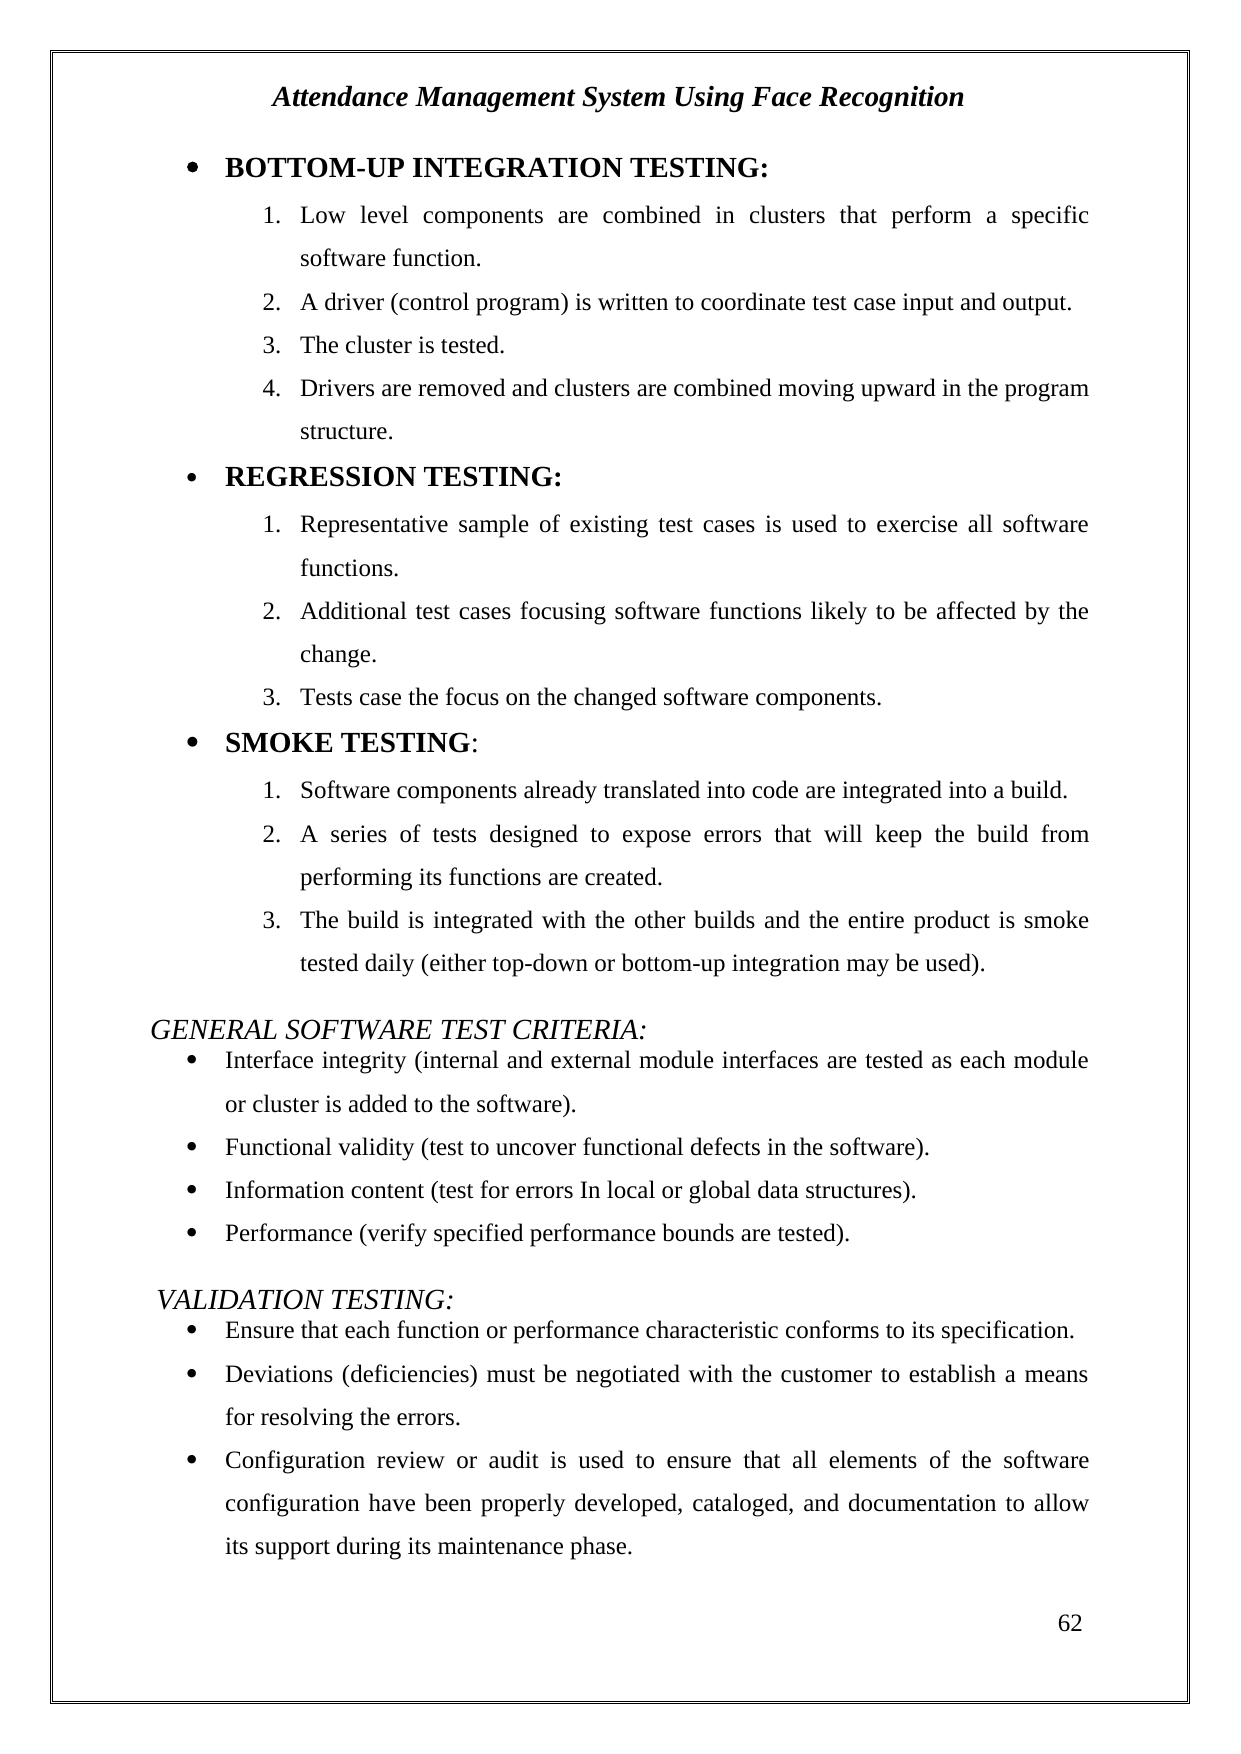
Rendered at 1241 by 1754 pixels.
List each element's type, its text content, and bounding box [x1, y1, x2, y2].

list The build is integrated with the other builds and the entire product is smoke tested daily (either top-down or bottom-up integration may be used). [262, 905, 1090, 977]
list Tests case the focus on the changed software components. [262, 682, 1090, 711]
subtitle GENERAL SOFTWARE TEST CRITERIA: [150, 1012, 1090, 1046]
list Deviations (deficiencies) must be negotiated with the customer to establish a means for resolving the errors. [187, 1359, 1090, 1431]
list Functional validity (test to uncover functional defects in the software). [187, 1132, 1090, 1161]
list SMOKE TESTING: [187, 725, 1090, 759]
list Interface integrity (internal and external module interfaces are tested as each module or cluster is added to the software). [187, 1046, 1090, 1117]
list Ensure that each function or performance characteristic conforms to its specification. [187, 1316, 1090, 1344]
list The cluster is tested. [262, 330, 1090, 358]
list Configuration review or audit is used to ensure that all elements of the software configuration have been properly developed, cataloged, and documentation to allow its support during its maintenance phase. [187, 1445, 1090, 1560]
list A series of tests designed to expose errors that will keep the build from performing its functions are created. [262, 819, 1090, 891]
list Information content (test for errors In local or global data structures). [187, 1175, 1090, 1204]
list A driver (control program) is written to coordinate test case input and output. [262, 287, 1090, 315]
subtitle VALIDATION TESTING: [150, 1282, 1090, 1316]
list Low level components are combined in clusters that perform a specific software function. [262, 200, 1090, 272]
list Representative sample of existing test cases is used to exercise all software functions. [262, 509, 1090, 581]
list BOTTOM-UP INTEGRATION TESTING: [187, 150, 1090, 184]
list Additional test cases focusing software functions likely to be affected by the change. [262, 596, 1090, 668]
list REGRESSION TESTING: [187, 459, 1090, 493]
list Drivers are removed and clusters are combined moving upward in the program structure. [262, 373, 1090, 445]
list Software components already translated into code are integrated into a build. [262, 776, 1090, 804]
list Performance (verify specified performance bounds are tested). [187, 1218, 1090, 1247]
